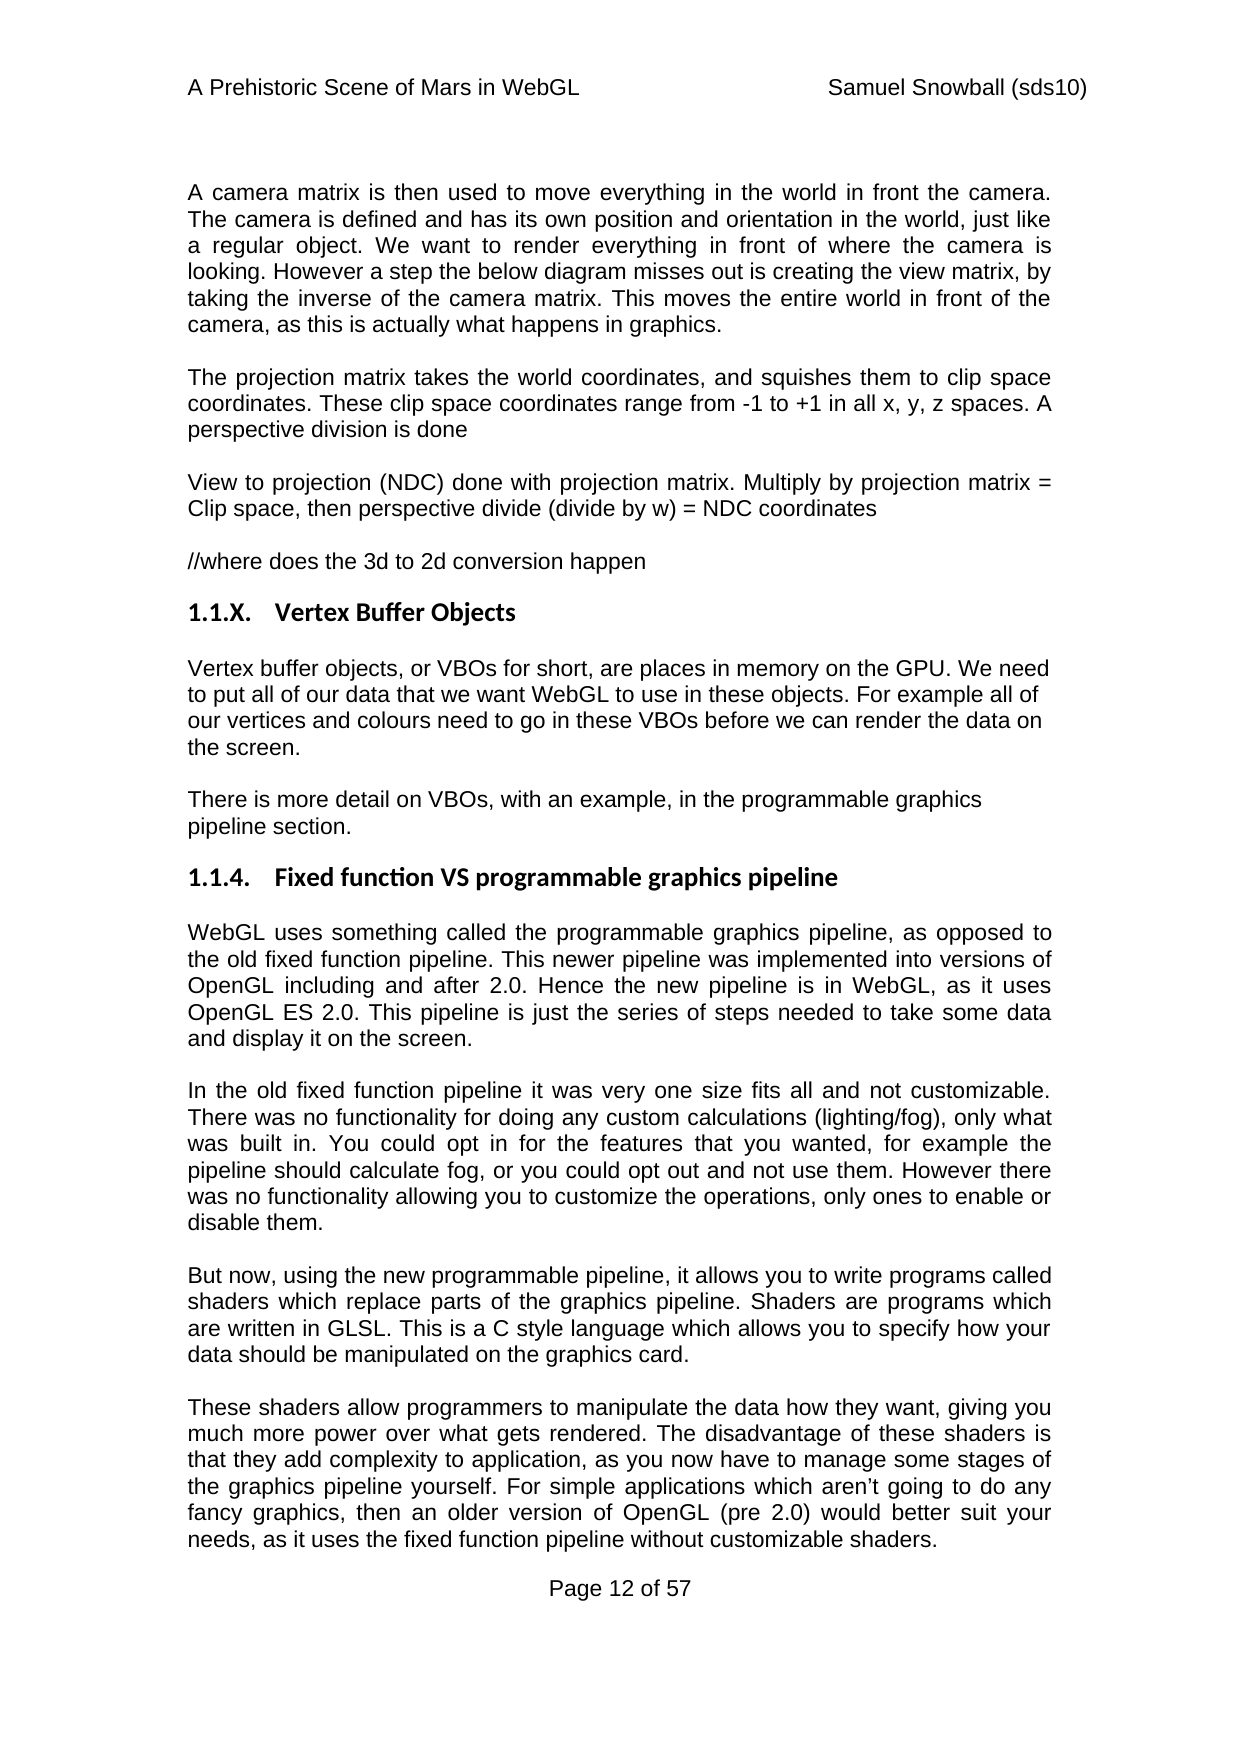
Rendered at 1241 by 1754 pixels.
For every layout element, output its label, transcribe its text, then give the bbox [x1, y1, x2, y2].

subtitle 1.1.4. Fixed function VS programmable graphics pipeline [187, 860, 1053, 893]
text A camera matrix is then used to move everything in the world in front the camera. The camera is defined and has its own position and orientation in the world, just like a regular object. We want to render everything in front of where the camera is looking. However a step the below diagram misses out is creating the view matrix, by taking the inverse of the camera matrix. This moves the entire world in front of the camera, as this is actually what happens in graphics. [187, 179, 1053, 337]
text In the old fixed function pipeline it was very one size fits all and not customizable. There was no functionality for doing any custom calculations (lighting/fog), only what was built in. You could opt in for the features that you wanted, for example the pipeline should calculate fog, or you could opt out and not use them. However there was no functionality allowing you to customize the operations, only ones to enable or disable them. [187, 1077, 1053, 1236]
text WebGL uses something called the programmable graphics pipeline, as opposed to the old fixed function pipeline. This newer pipeline was implemented into versions of OpenGL including and after 2.0. Hence the new pipeline is in WebGL, as it uses OpenGL ES 2.0. This pipeline is just the series of steps needed to take some data and display it on the screen. [187, 919, 1053, 1051]
text View to projection (NDC) done with projection matrix. Multiply by projection matrix = Clip space, then perspective divide (divide by w) = NDC coordinates [187, 469, 1053, 522]
text These shaders allow programmers to manipulate the data how they want, giving you much more power over what gets rendered. The disadvantage of these shaders is that they add complexity to application, as you now have to manage some stages of the graphics pipeline yourself. For simple applications which aren’t going to do any fancy graphics, then an older version of OpenGL (pre 2.0) would better suit your needs, as it uses the fixed function pipeline without customizable shaders. [187, 1394, 1053, 1552]
subtitle 1.1.X. Vertex Buffer Objects [187, 595, 1053, 628]
text The projection matrix takes the world coordinates, and squishes them to clip space coordinates. These clip space coordinates range from -1 to +1 in all x, y, z spaces. A perspective division is done [187, 364, 1053, 443]
text But now, using the new programmable pipeline, it allows you to write programs called shaders which replace parts of the graphics pipeline. Shaders are programs which are written in GLSL. This is a C style language which allows you to specify how your data should be manipulated on the graphics card. [187, 1262, 1053, 1367]
text There is more detail on VBOs, with an example, in the programmable graphics pipeline section. [187, 786, 1053, 839]
text Vertex buffer objects, or VBOs for short, are places in memory on the GPU. We need to put all of our data that we want WebGL to use in these objects. For example all of our vertices and colours need to go in these VBOs before we can render the data on the screen. [187, 655, 1053, 760]
text //where does the 3d to 2d conversion happen [187, 548, 1053, 574]
